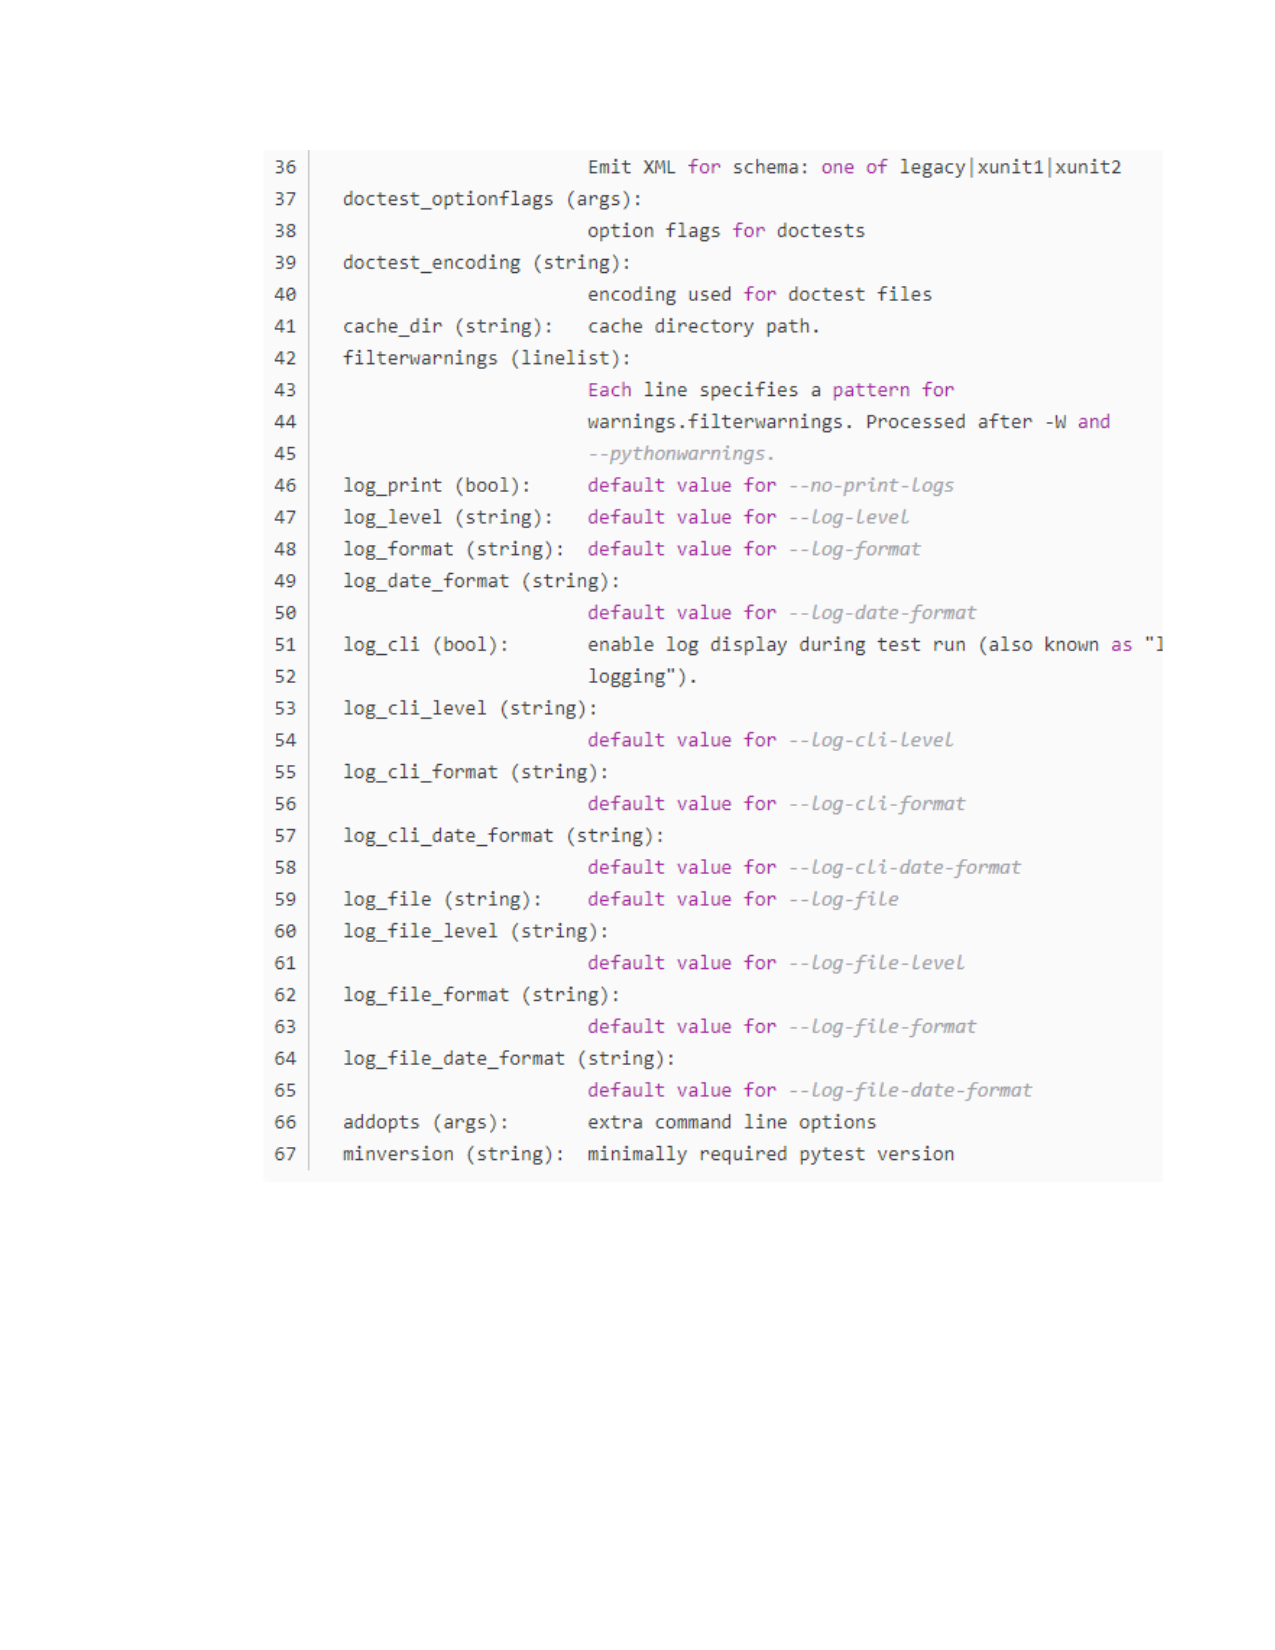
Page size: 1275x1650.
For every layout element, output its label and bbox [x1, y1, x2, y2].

picture [262, 150, 1163, 1188]
